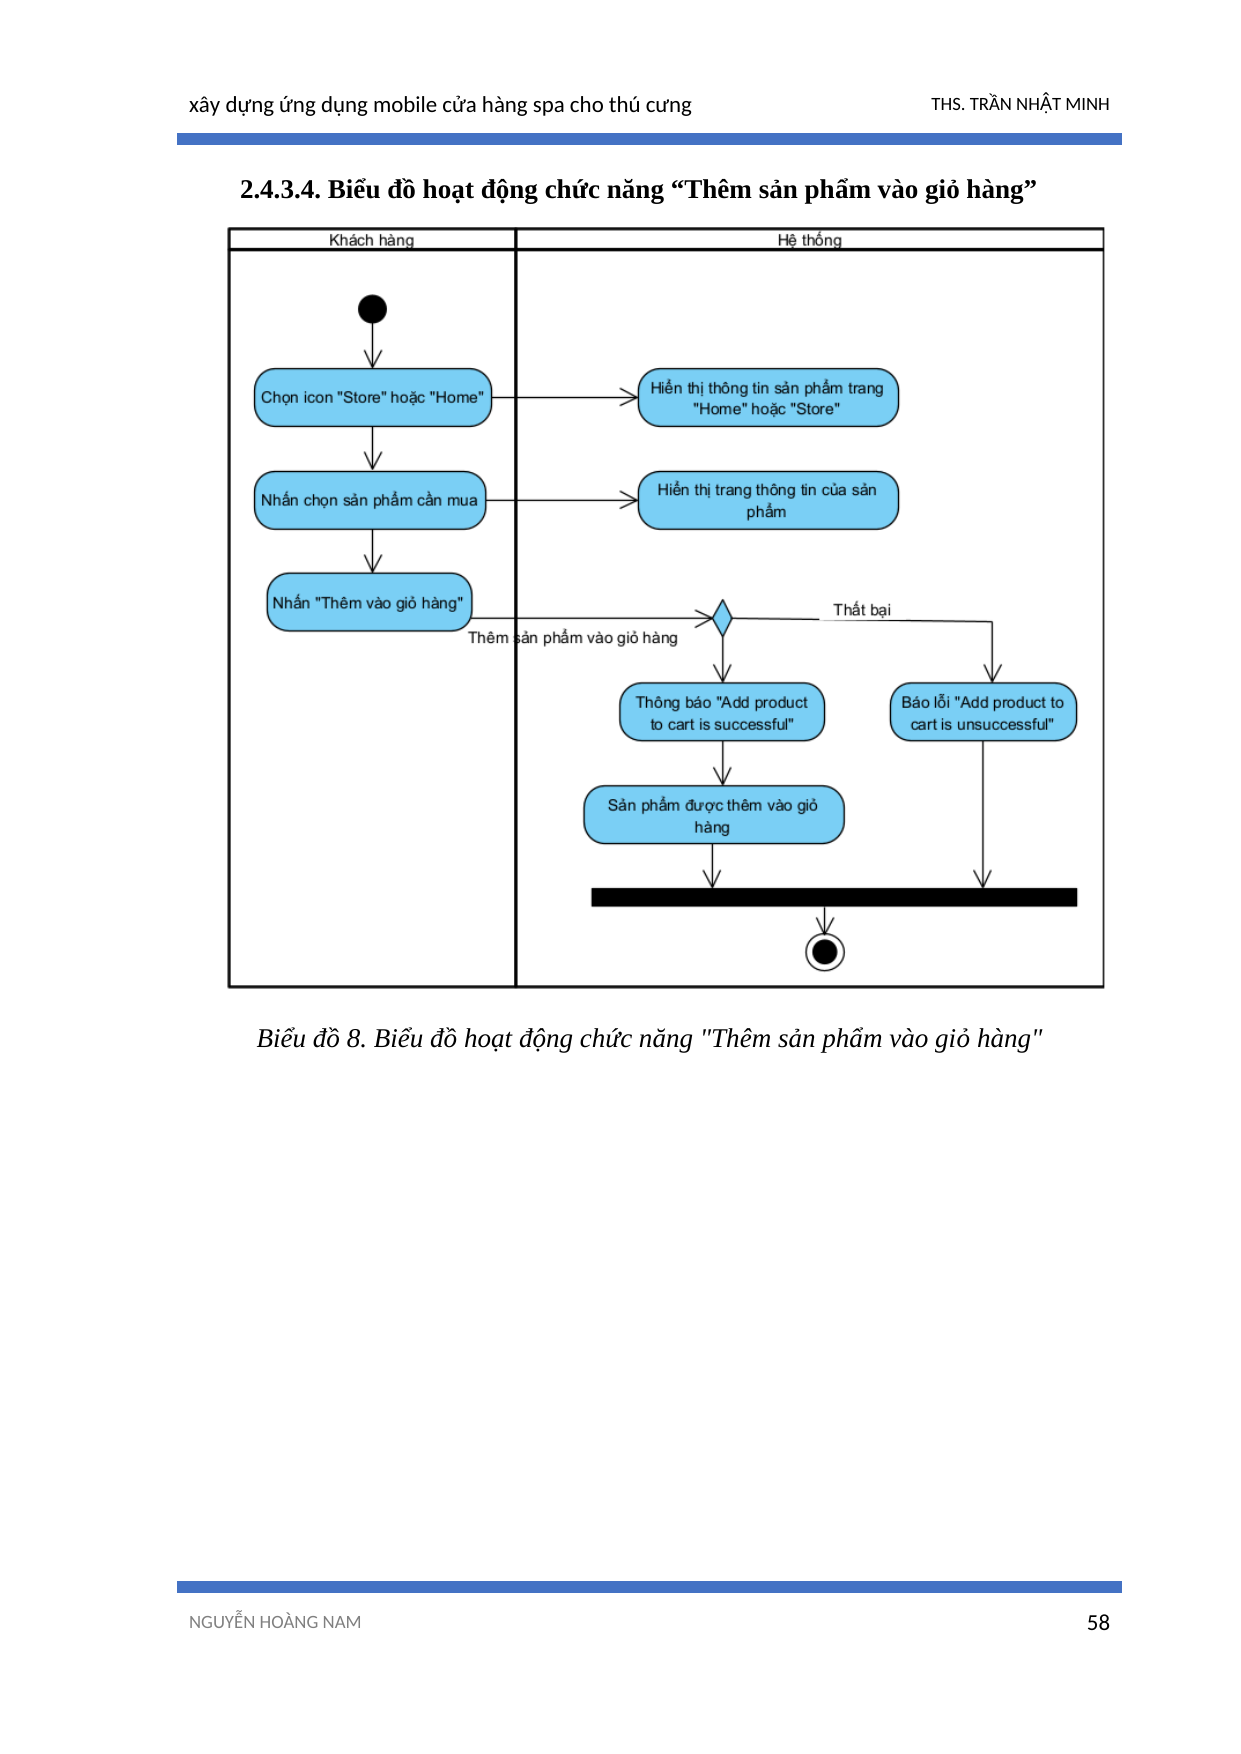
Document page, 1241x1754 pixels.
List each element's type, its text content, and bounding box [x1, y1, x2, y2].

picture [225, 226, 1105, 991]
subtitle 2.4.3.4. Biểu đồ hoạt động chức năng “Thêm sản phẩm vào giỏ hàng” [234, 173, 1122, 204]
